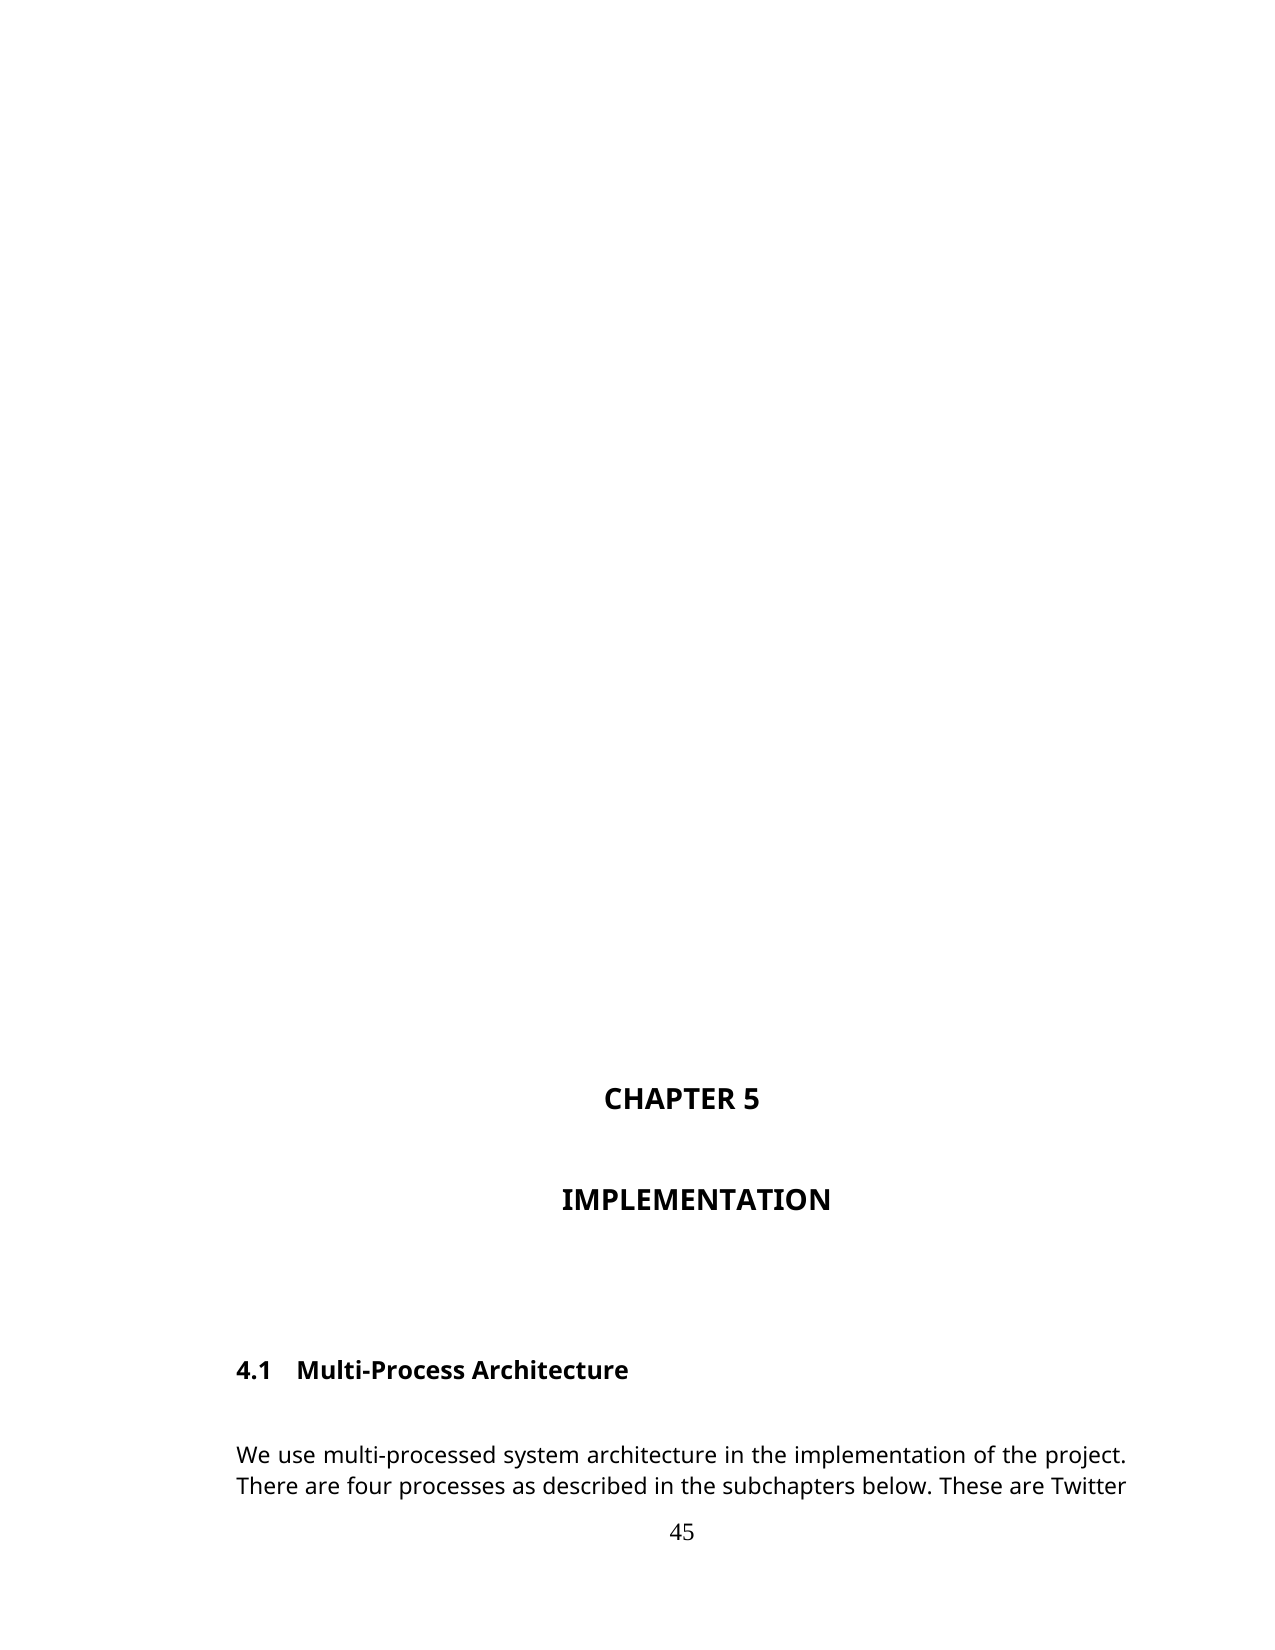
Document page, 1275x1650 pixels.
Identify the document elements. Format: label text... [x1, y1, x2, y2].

subtitle Multi-Process Architecture [236, 1353, 1127, 1387]
subtitle IMPLEMENTATION [236, 1179, 1127, 1218]
text CHAPTER 5 [236, 1078, 1127, 1118]
